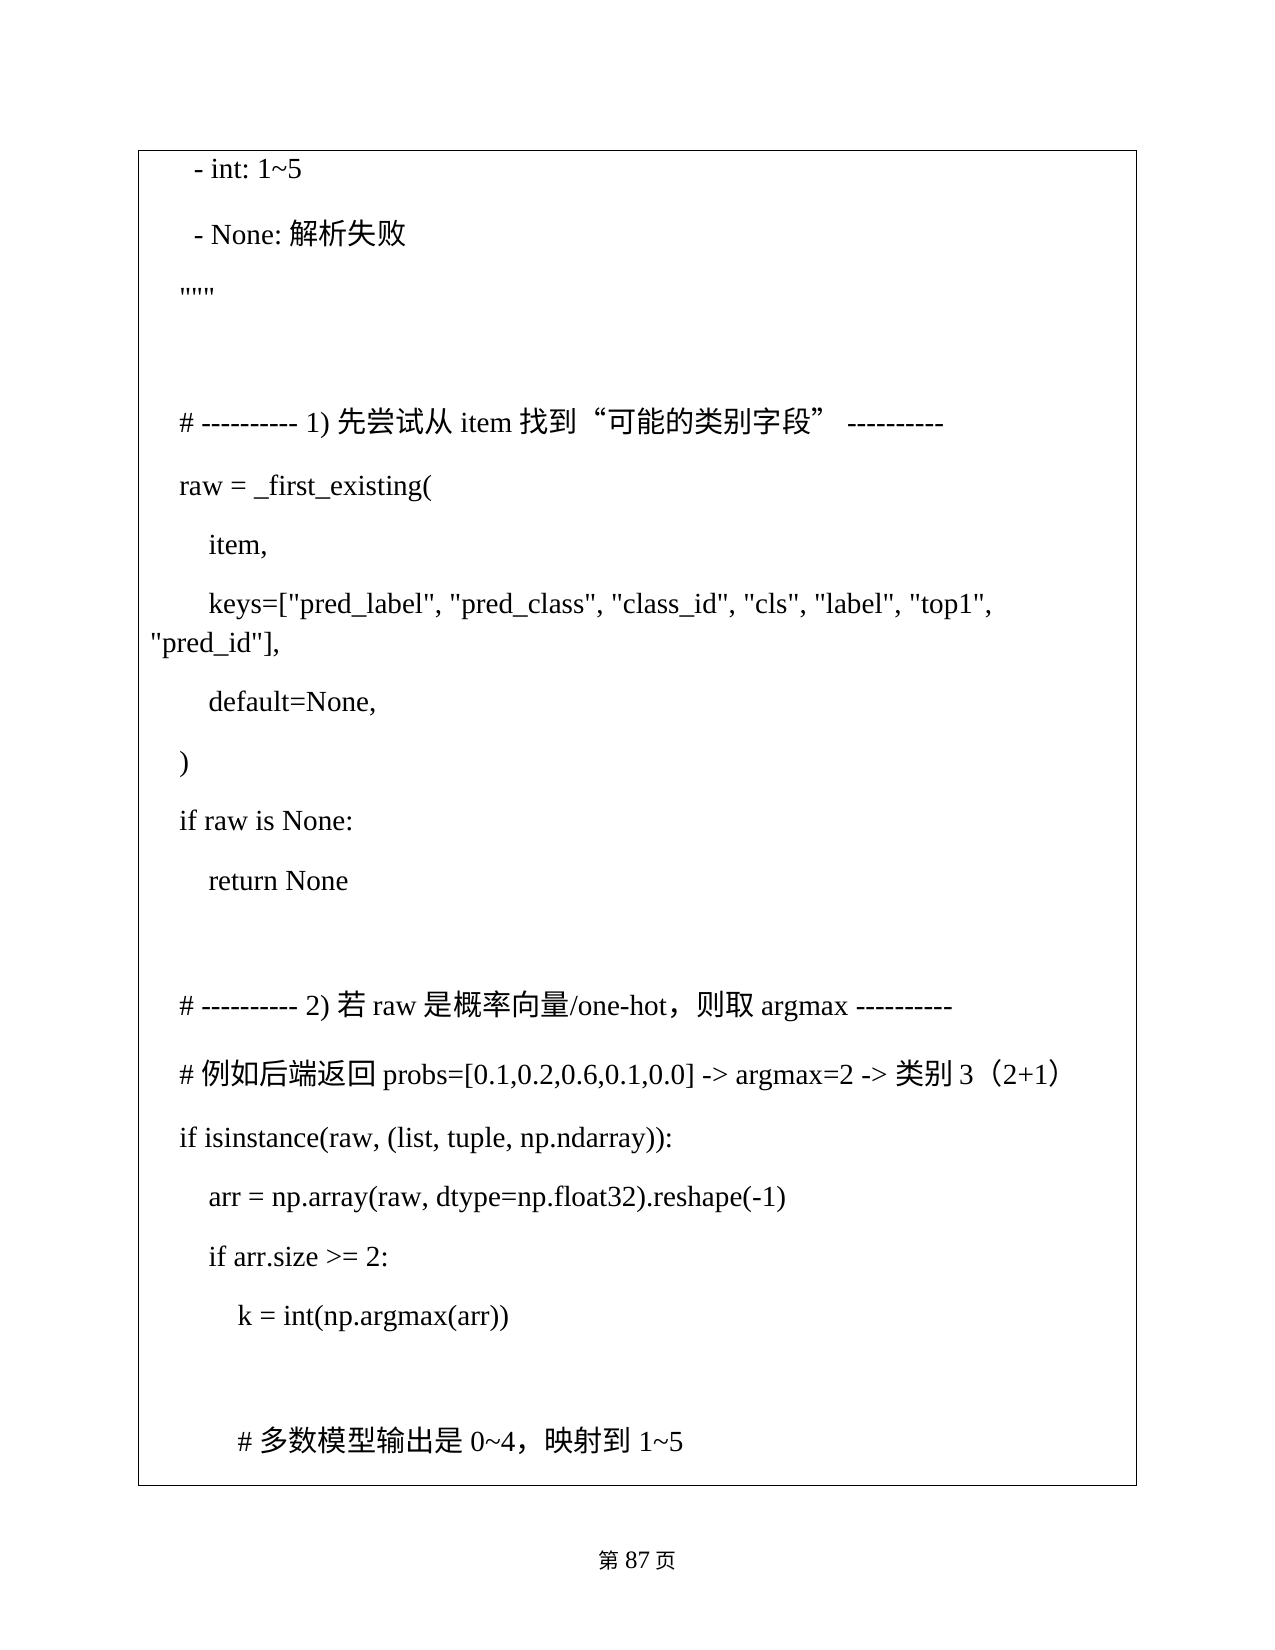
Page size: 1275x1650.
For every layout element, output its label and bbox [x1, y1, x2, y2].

table_header [139, 151, 1136, 1484]
